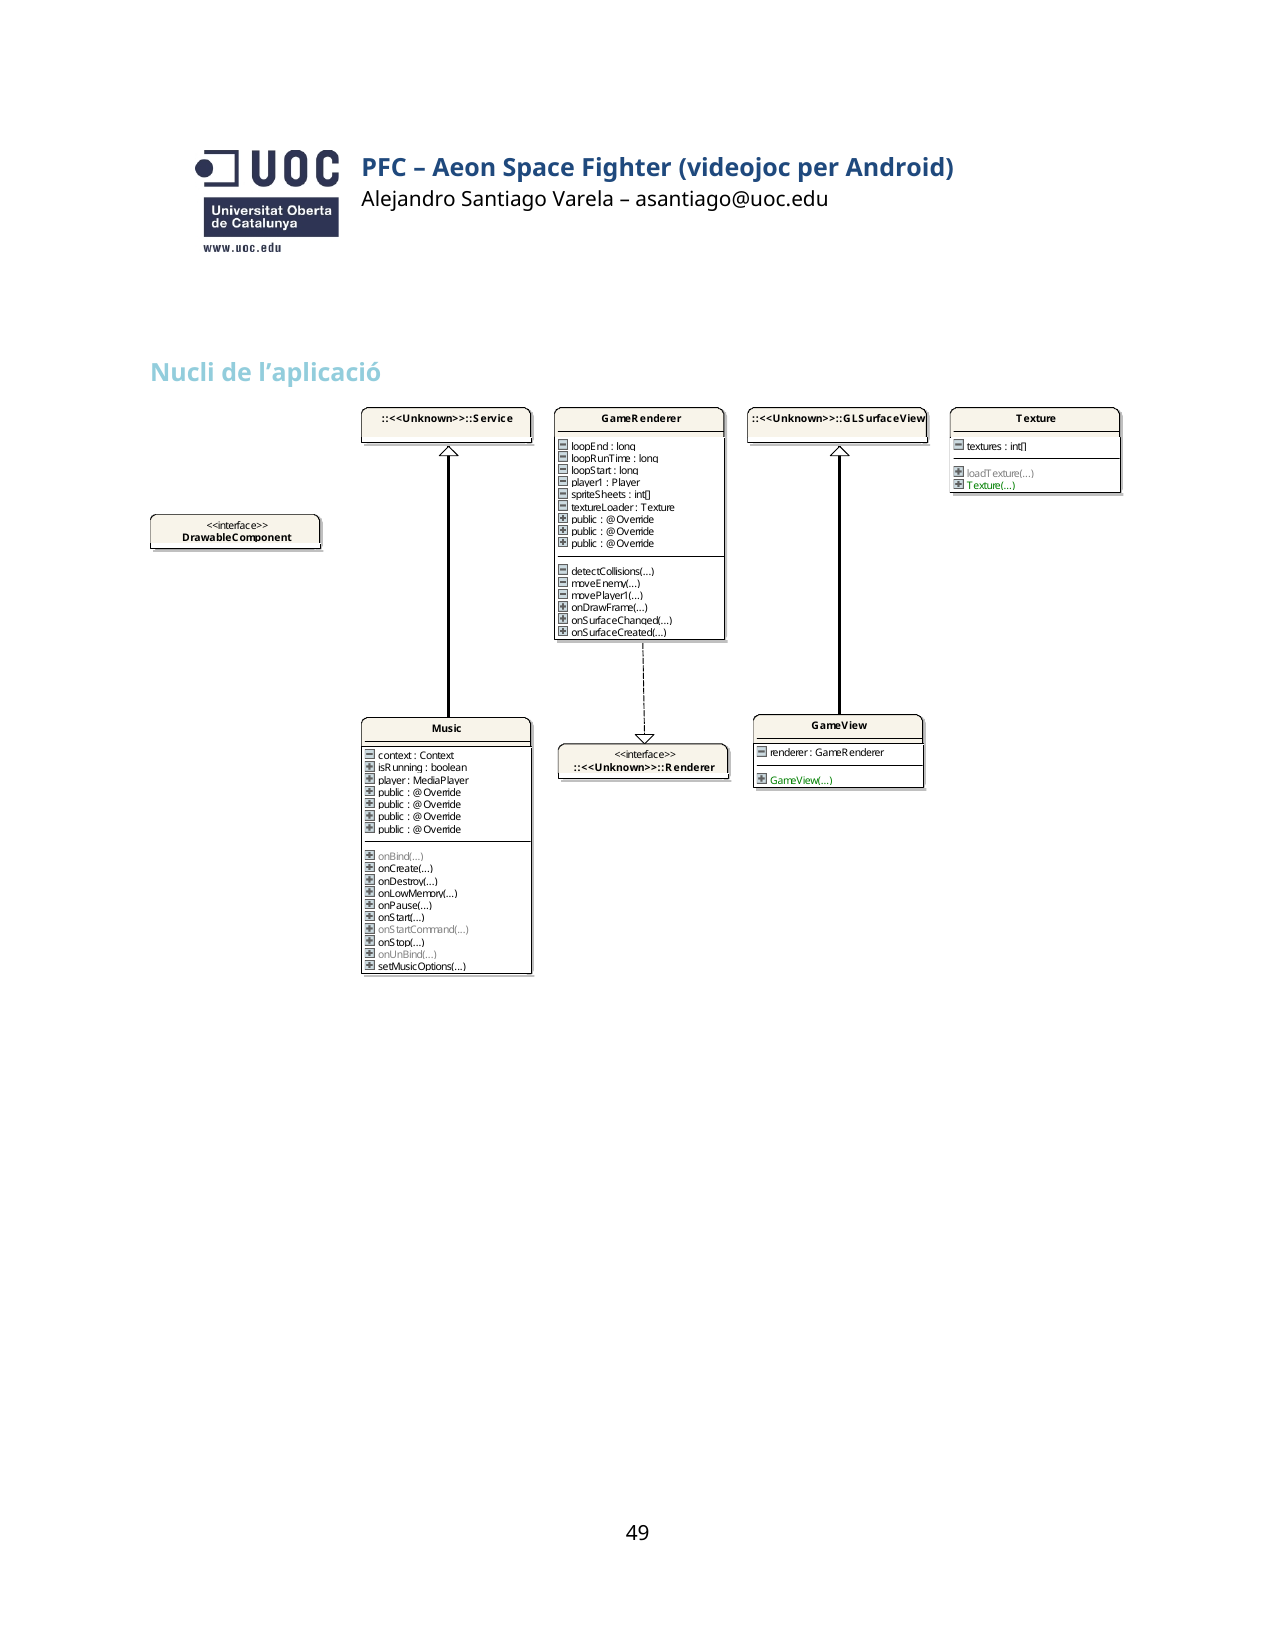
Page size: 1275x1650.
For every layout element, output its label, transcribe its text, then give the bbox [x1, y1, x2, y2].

picture [195, 150, 339, 252]
subtitle Nucli de l’aplicació [150, 355, 1125, 389]
